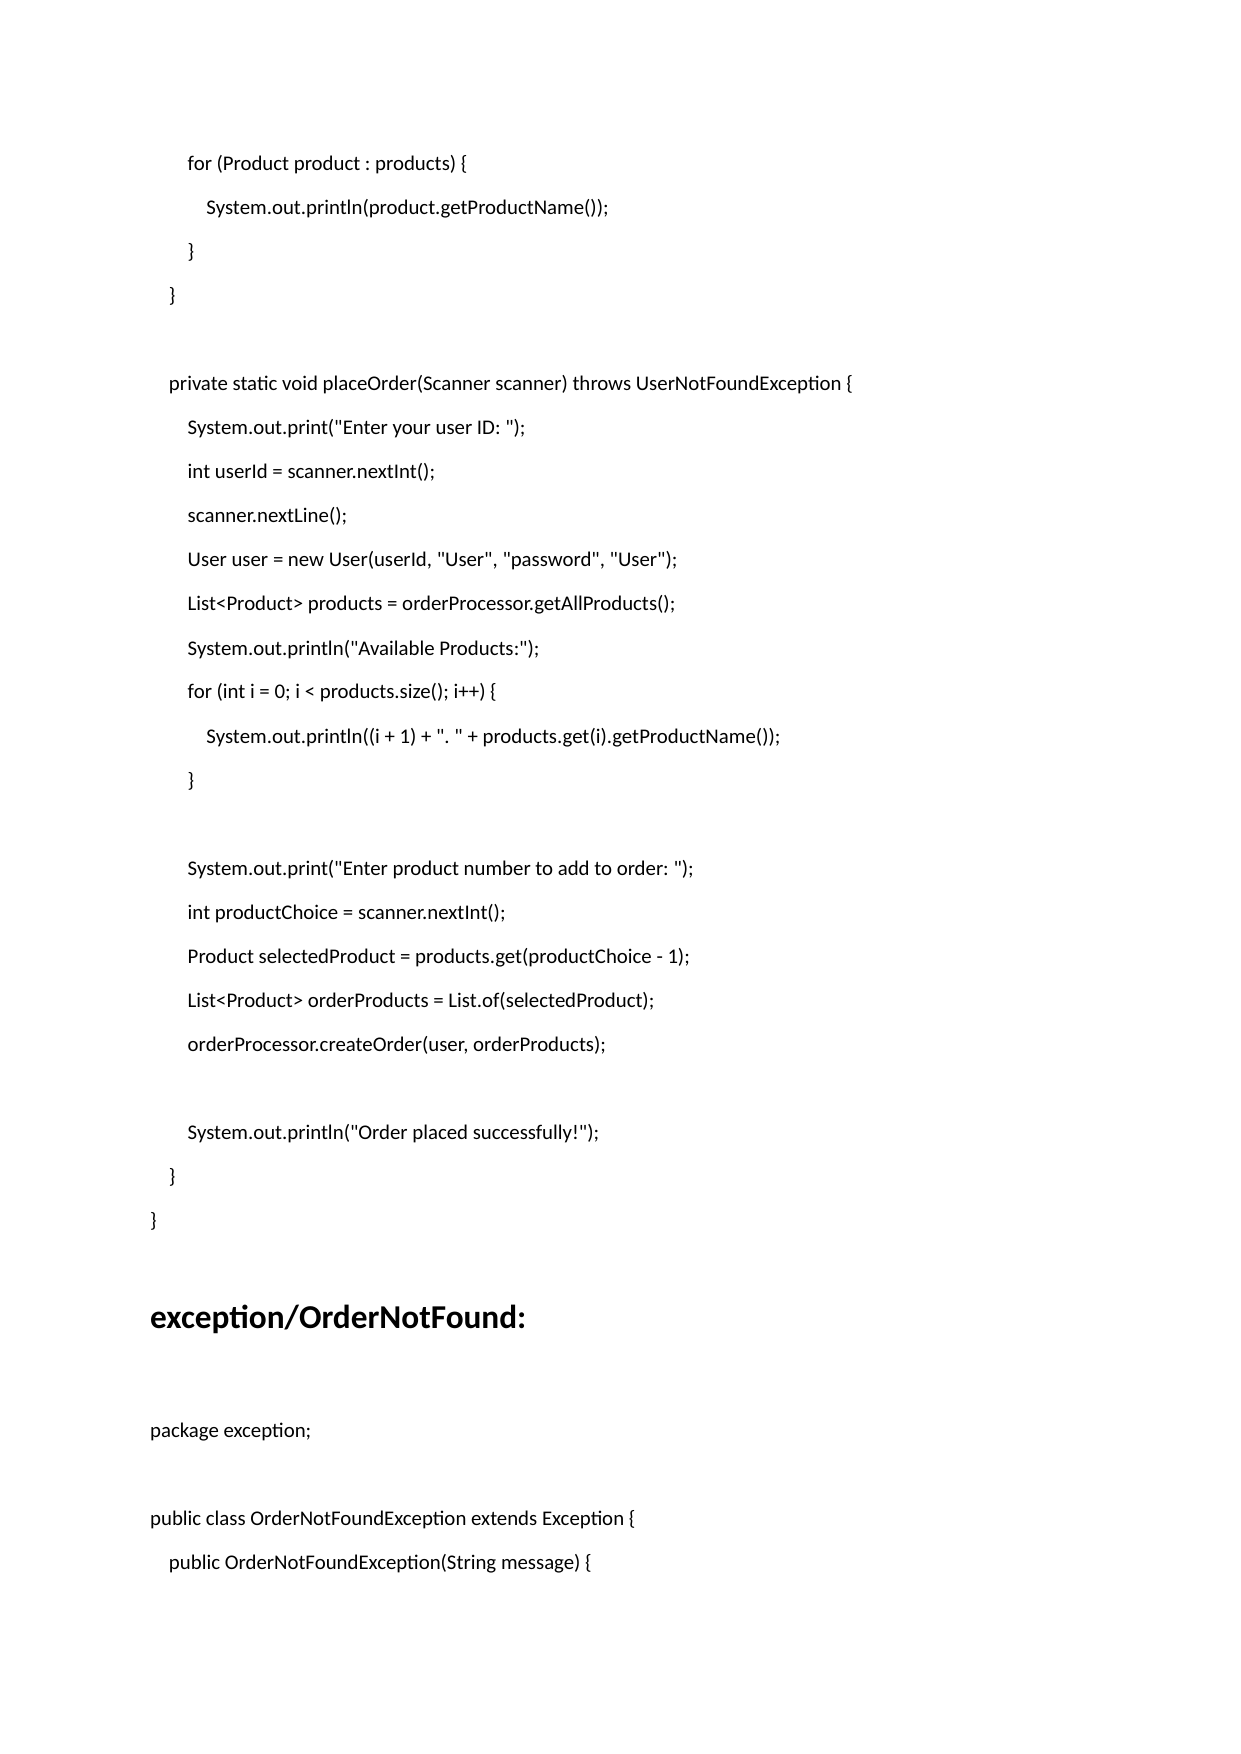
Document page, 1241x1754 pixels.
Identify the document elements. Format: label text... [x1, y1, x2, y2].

text for (Product product : products) { [150, 150, 1090, 175]
text private static void placeOrder(Scanner scanner) throws UserNotFoundException { [150, 370, 1090, 396]
text System.out.print("Enter your user ID: "); [150, 414, 1090, 440]
text public class OrderNotFoundException extends Exception { [150, 1505, 1090, 1530]
text } [150, 1207, 1090, 1233]
text Product selectedProduct = products.get(productChoice - 1); [150, 943, 1090, 968]
text System.out.println((i + 1) + ". " + products.get(i).getProductName()); [150, 723, 1090, 748]
text package exception; [150, 1417, 1090, 1442]
text for (int i = 0; i < products.size(); i++) { [150, 679, 1090, 704]
text List<Product> orderProducts = List.of(selectedProduct); [150, 987, 1090, 1013]
text System.out.print("Enter product number to add to order: "); [150, 855, 1090, 880]
text List<Product> products = orderProcessor.getAllProducts(); [150, 591, 1090, 616]
text exception/OrderNotFound: [150, 1296, 1090, 1336]
text orderProcessor.createOrder(user, orderProducts); [150, 1031, 1090, 1057]
text } [150, 1163, 1090, 1189]
text } [150, 282, 1090, 308]
text } [150, 238, 1090, 263]
text scanner.nextLine(); [150, 502, 1090, 528]
text System.out.println("Available Products:"); [150, 635, 1090, 660]
text public OrderNotFoundException(String message) { [150, 1549, 1090, 1574]
text System.out.println("Order placed successfully!"); [150, 1119, 1090, 1145]
text System.out.println(product.getProductName()); [150, 194, 1090, 219]
text int userId = scanner.nextInt(); [150, 458, 1090, 484]
text } [150, 767, 1090, 792]
text int productChoice = scanner.nextInt(); [150, 899, 1090, 924]
text User user = new User(userId, "User", "password", "User"); [150, 547, 1090, 572]
